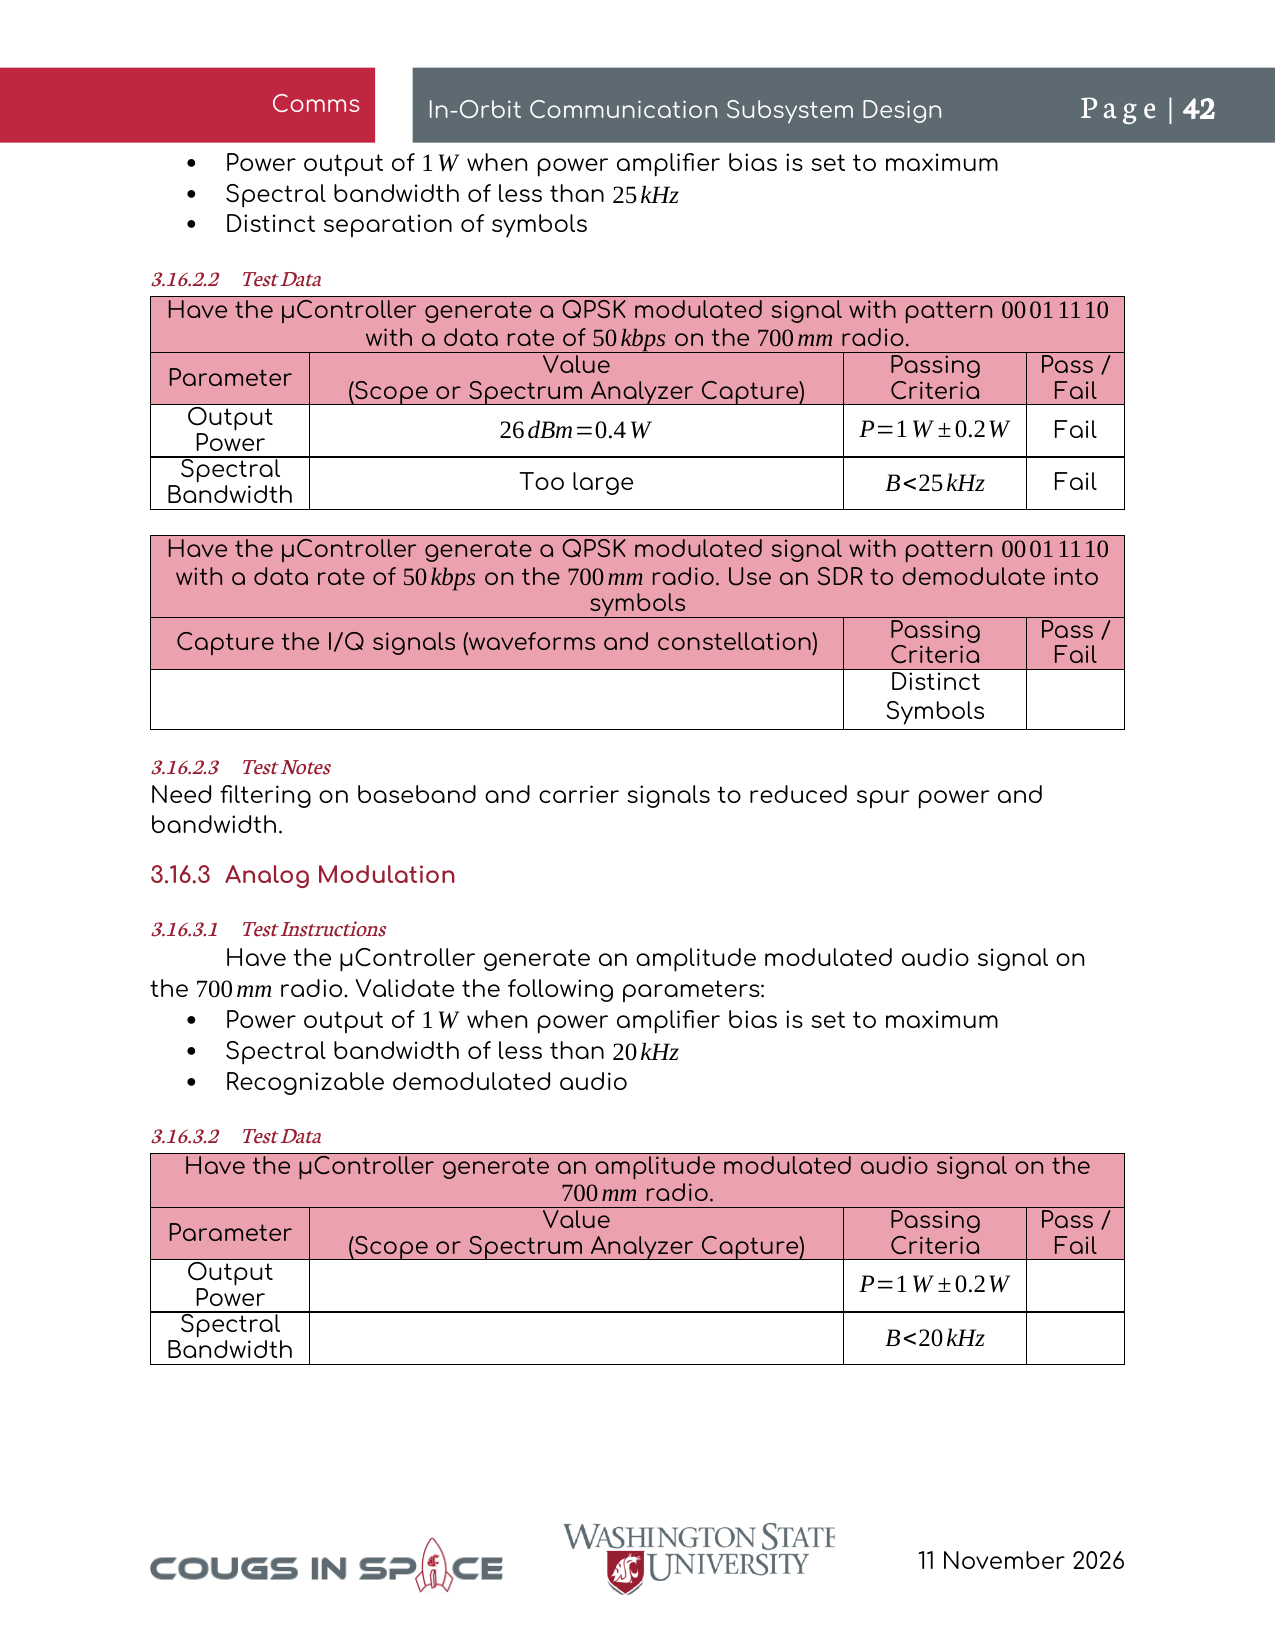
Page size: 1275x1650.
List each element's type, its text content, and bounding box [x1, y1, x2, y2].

subtitle Test Notes [150, 751, 1125, 779]
table_header Have the µController generate an amplitude modulated audio signal on the radio. [151, 1154, 1124, 1207]
table_cell [844, 1260, 1026, 1311]
table_cell Pass / Fail [1027, 1208, 1124, 1259]
table_cell Fail [1027, 458, 1124, 508]
table_cell Passing Criteria [844, 1208, 1026, 1259]
table_cell Parameter [151, 353, 309, 404]
table_cell [1027, 1313, 1124, 1363]
table_cell Spectral Bandwidth [151, 458, 309, 508]
list Spectral bandwidth of less than [187, 1038, 1125, 1066]
table_cell [310, 1313, 843, 1363]
subtitle Test Data [150, 263, 1125, 292]
table_cell Distinct Symbols [844, 670, 1026, 729]
list Spectral bandwidth of less than [187, 181, 1125, 209]
table_cell [310, 405, 843, 456]
text Need filtering on baseband and carrier signals to reduced spur power and bandwidth. [150, 784, 1125, 838]
subtitle Test Instructions [150, 913, 1125, 942]
list Power output of when power amplifier bias is set to maximum [187, 150, 1125, 178]
table_cell Output Power [151, 1260, 309, 1311]
subtitle Analog Modulation [150, 863, 1125, 889]
table_cell [1027, 670, 1124, 729]
table_cell Spectral Bandwidth [151, 1313, 309, 1363]
table_cell Too large [310, 458, 843, 508]
table_cell Parameter [151, 1208, 309, 1259]
table_cell Value (Scope or Spectrum Analyzer Capture) [310, 353, 843, 404]
table_header Have the µController generate a QPSK modulated signal with pattern with a data rate of on the radio. Use an SDR to demodulate into symbols [151, 536, 1124, 617]
table_cell [1027, 1260, 1124, 1311]
table_cell Capture the I/Q signals (waveforms and constellation) [151, 618, 843, 669]
list Recognizable demodulated audio [187, 1070, 1125, 1095]
table_cell Fail [1027, 405, 1124, 456]
list Power output of when power amplifier bias is set to maximum [187, 1007, 1125, 1035]
table_cell Pass / Fail [1027, 618, 1124, 669]
table_cell [844, 405, 1026, 456]
table_cell [844, 458, 1026, 508]
table_cell Passing Criteria [844, 353, 1026, 404]
text Have the µController generate an amplitude modulated audio signal on the radio. Validate the following parameters: [150, 946, 1125, 1003]
table_cell [844, 1313, 1026, 1363]
table_cell [151, 670, 843, 729]
table_cell [310, 1260, 843, 1311]
list Distinct separation of symbols [187, 213, 1125, 238]
table_header Have the µController generate a QPSK modulated signal with pattern with a data rate of on the radio. [151, 297, 1124, 352]
table_cell Output Power [151, 405, 309, 456]
table_cell Passing Criteria [844, 618, 1026, 669]
table_cell Pass / Fail [1027, 353, 1124, 404]
picture [562, 1522, 835, 1594]
picture [150, 1537, 503, 1594]
subtitle Test Data [150, 1120, 1125, 1149]
table_cell Value (Scope or Spectrum Analyzer Capture) [310, 1208, 843, 1259]
